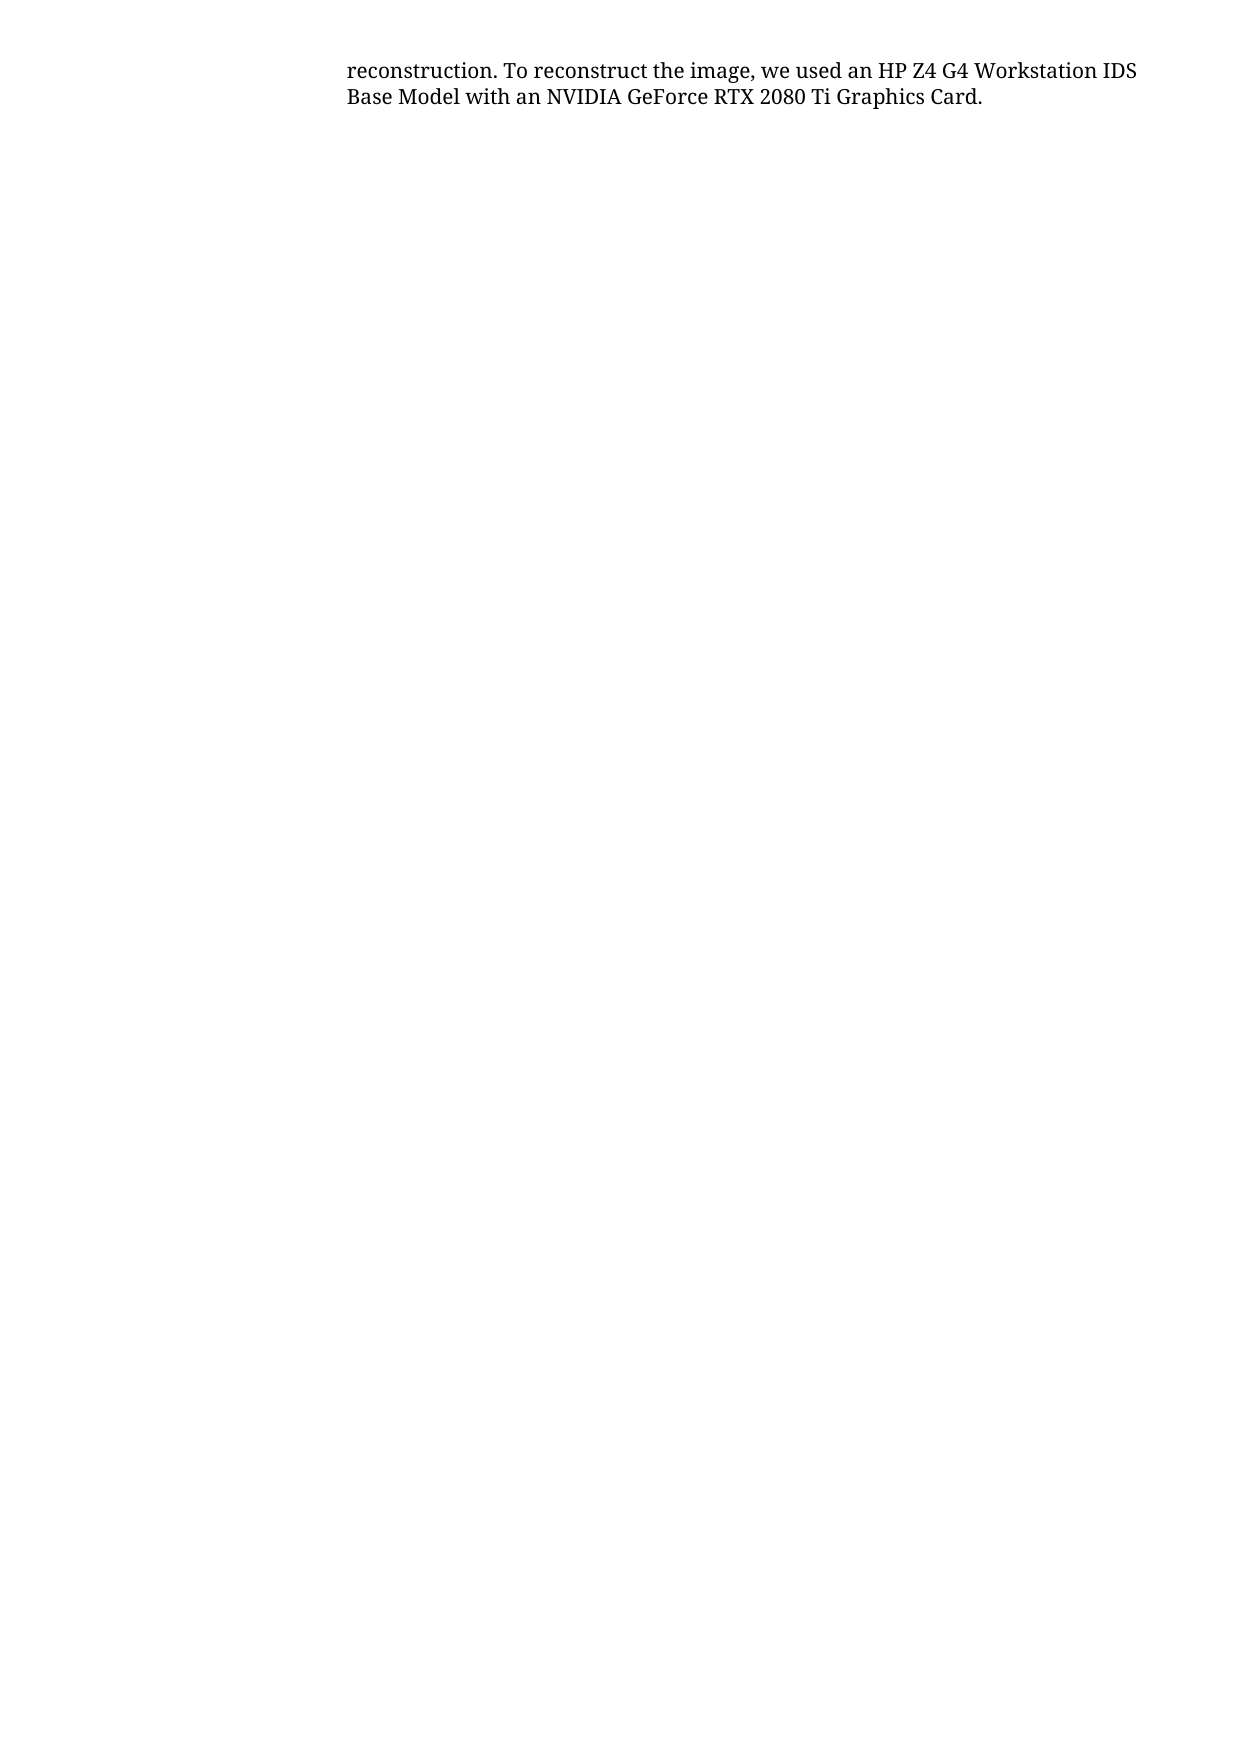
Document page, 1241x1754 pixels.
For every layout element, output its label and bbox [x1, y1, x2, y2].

text [347, 58, 1171, 110]
